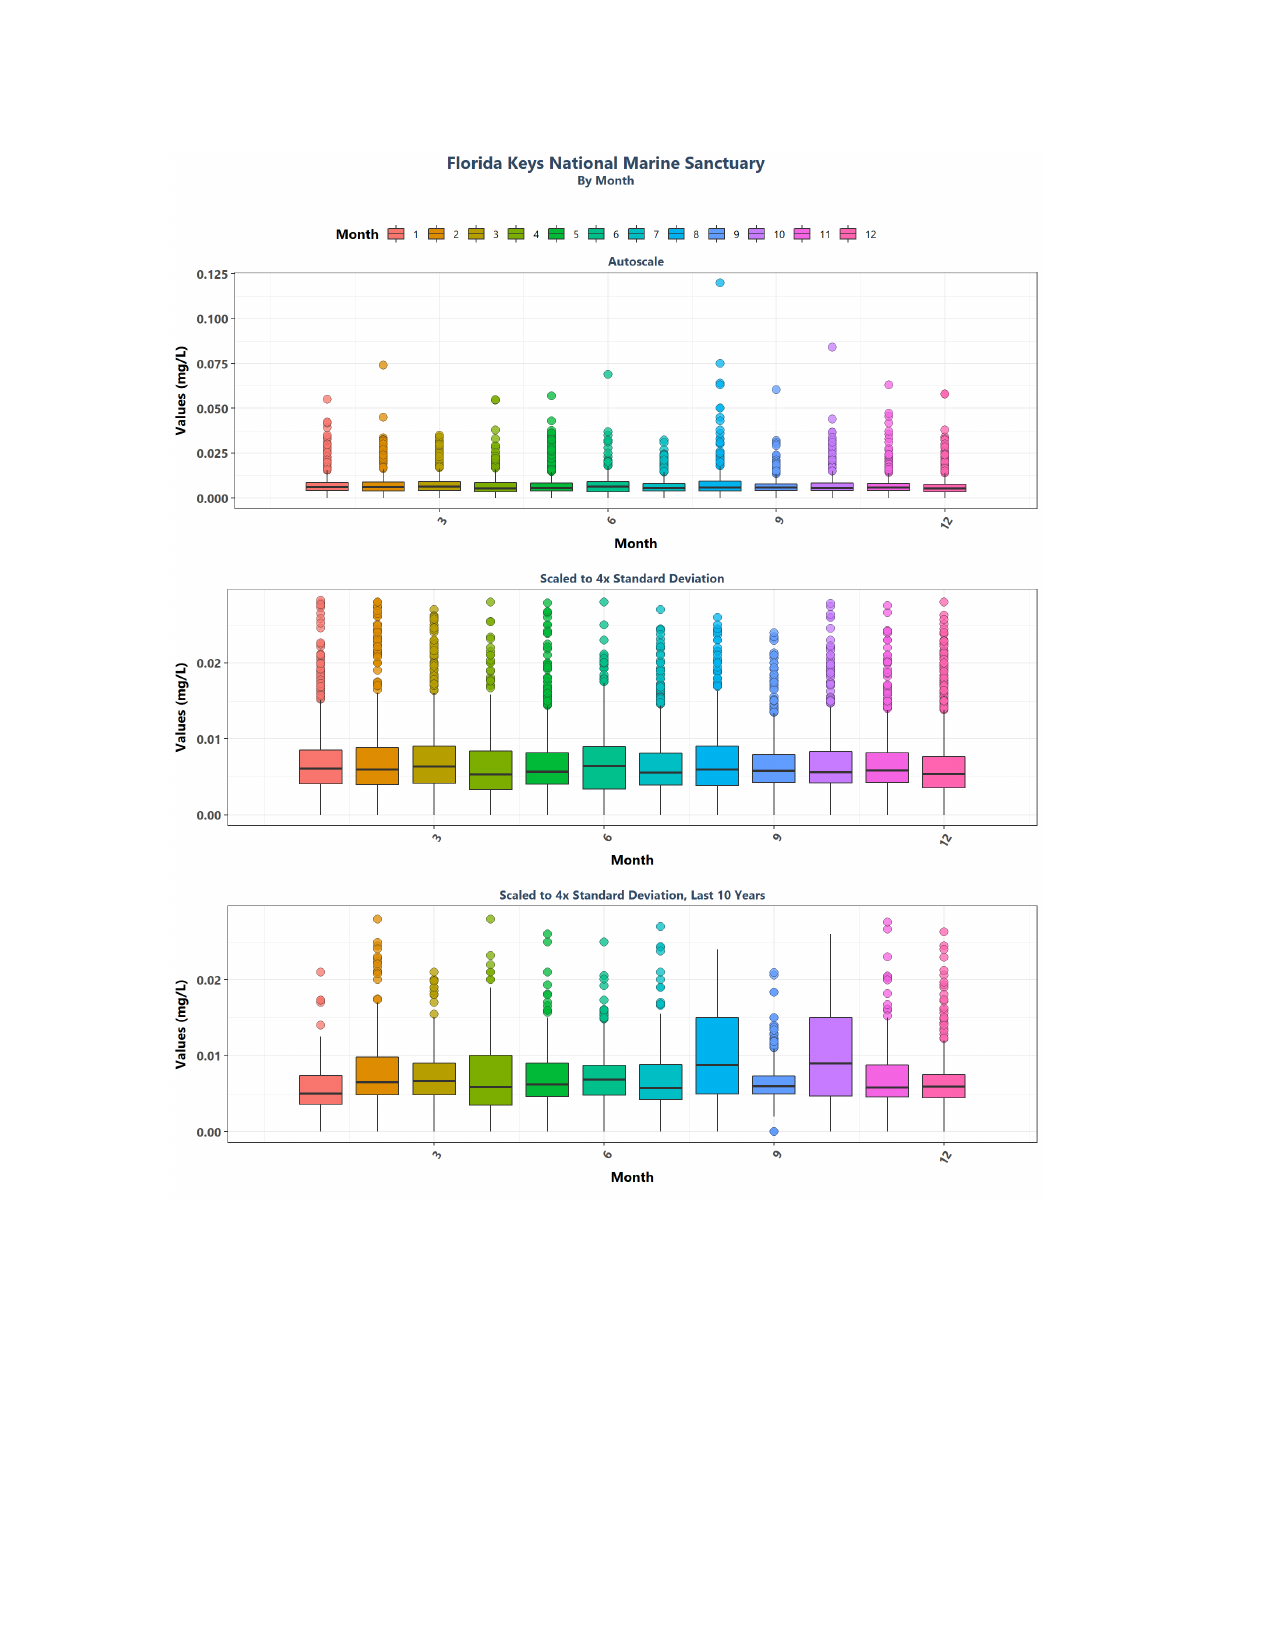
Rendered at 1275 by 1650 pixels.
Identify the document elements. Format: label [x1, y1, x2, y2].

picture [168, 150, 1044, 1200]
